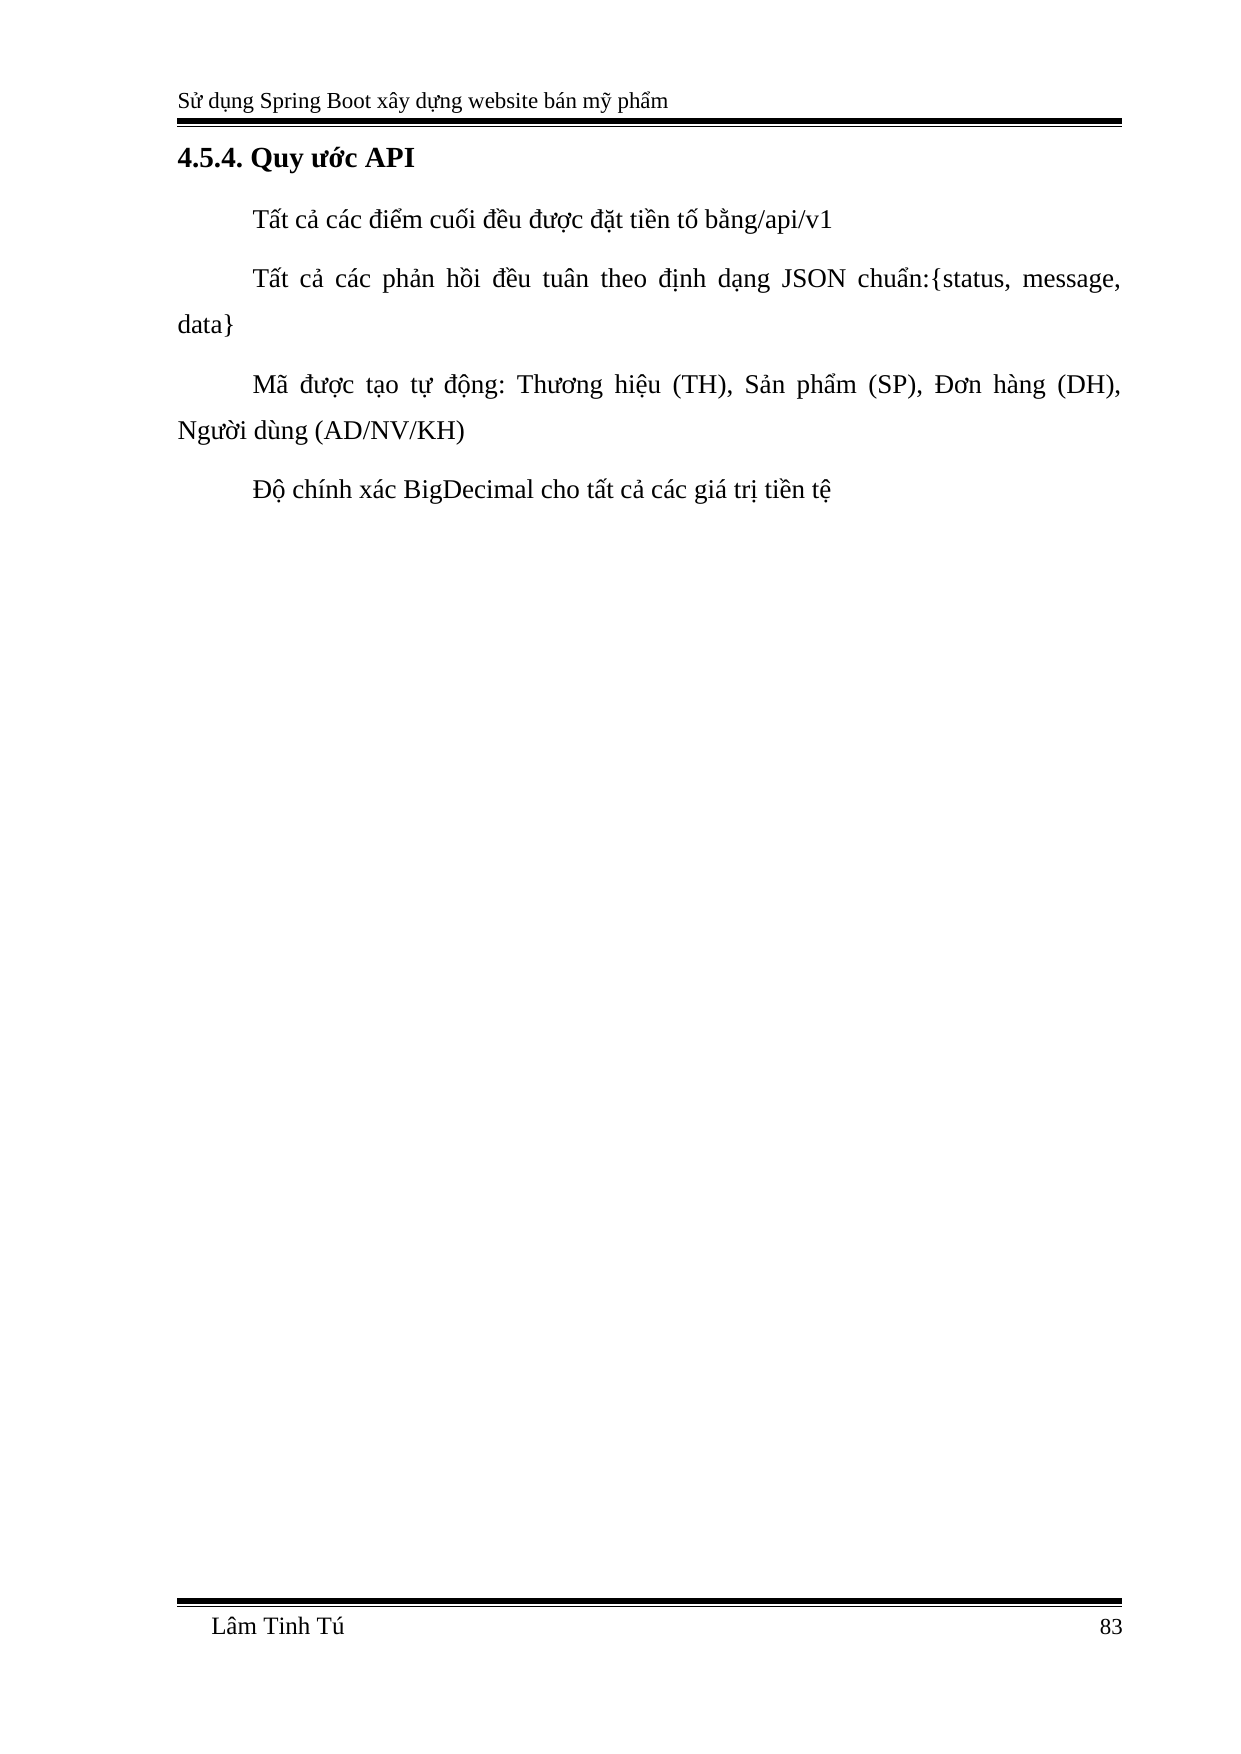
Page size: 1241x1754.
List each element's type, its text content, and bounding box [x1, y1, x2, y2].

text Tất cả các phản hồi đều tuân theo định dạng JSON chuẩn:{status, message, data} [177, 262, 1122, 340]
text Độ chính xác BigDecimal cho tất cả các giá trị tiền tệ [177, 473, 1122, 505]
subtitle Quy ước API [177, 140, 1122, 173]
text Mã được tạo tự động: Thương hiệu (TH), Sản phẩm (SP), Đơn hàng (DH), Người dùng (AD/NV/KH) [177, 368, 1122, 446]
text Tất cả các điểm cuối đều được đặt tiền tố bằng/api/v1 [177, 203, 1122, 234]
